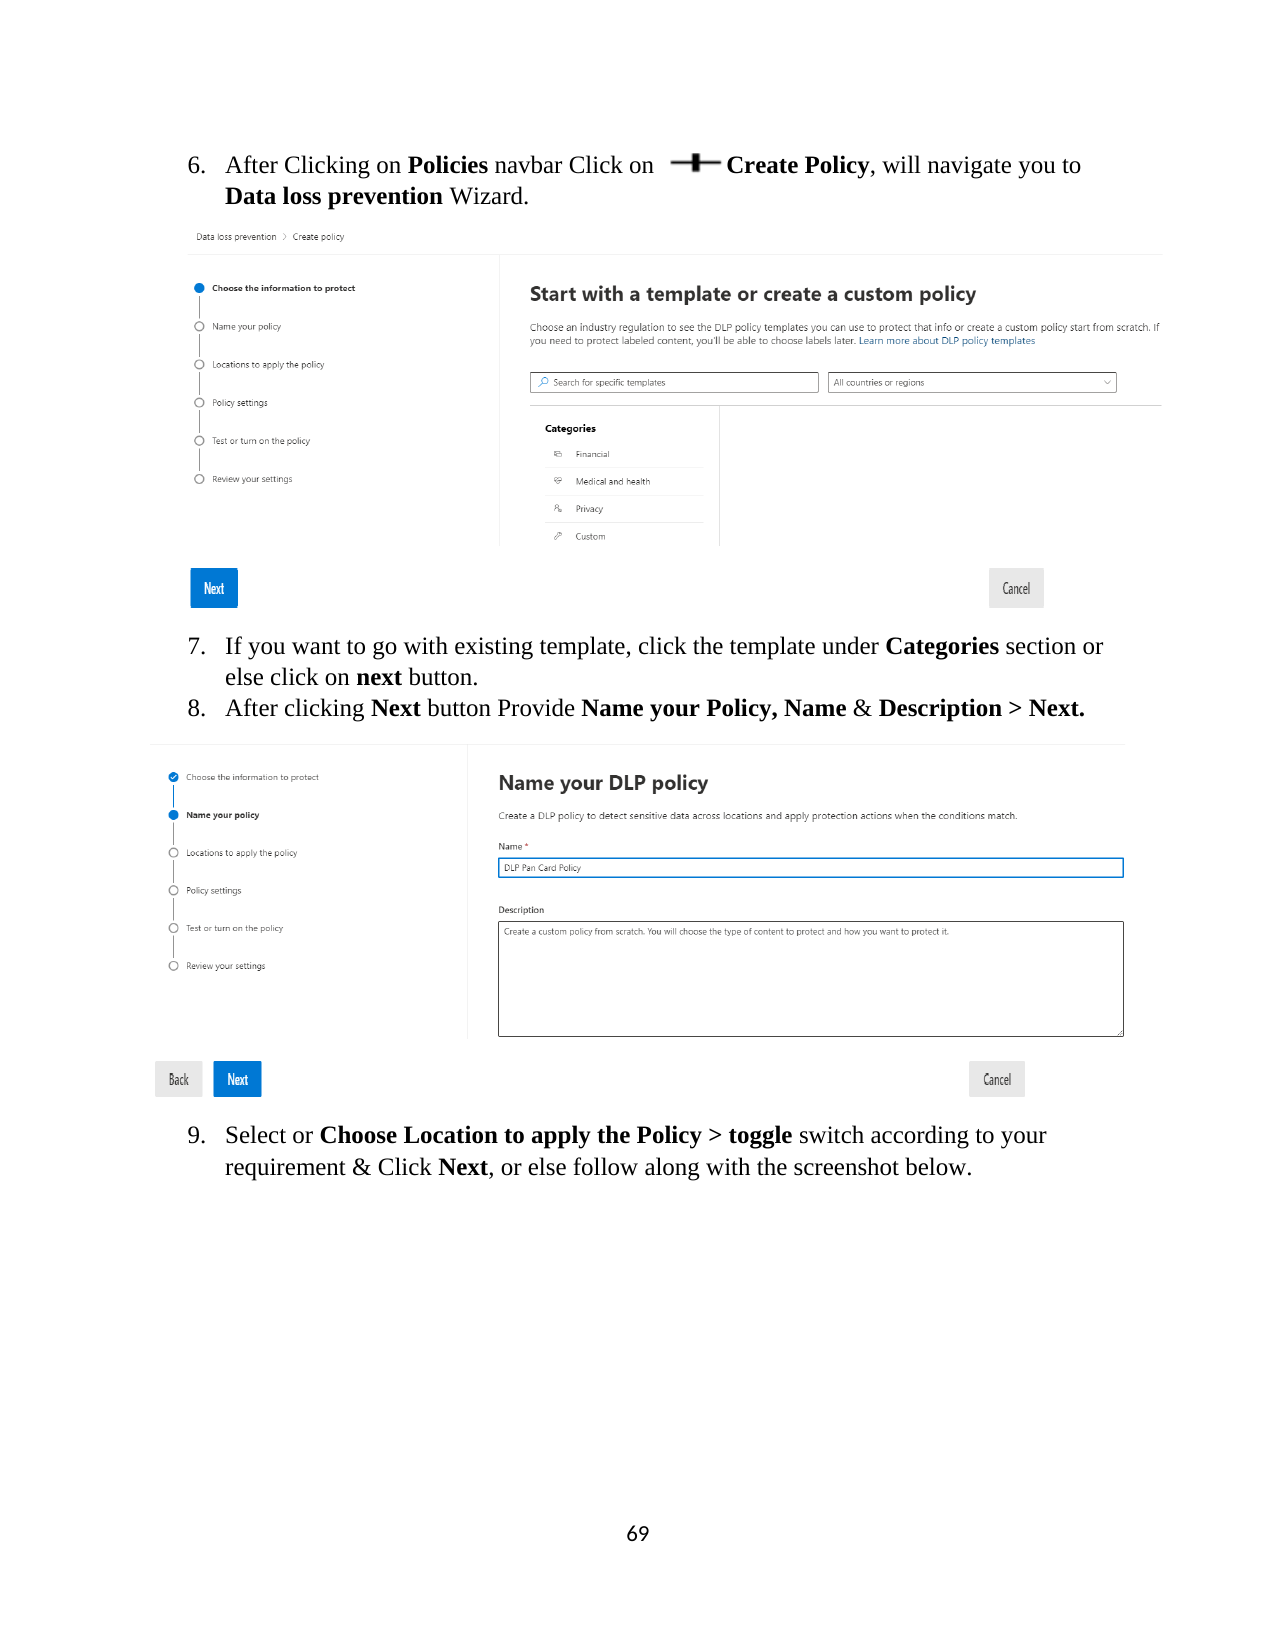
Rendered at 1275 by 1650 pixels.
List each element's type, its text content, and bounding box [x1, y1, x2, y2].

list Select or Choose Location to apply the Policy > toggle switch according to your requirement & Click Next, or else follow along with the screenshot below. [187, 1121, 1125, 1180]
picture [187, 564, 1045, 613]
picture [150, 1057, 1027, 1102]
list If you want to go with existing template, click the template under Categories section or else click on next button. [187, 631, 1125, 691]
picture [150, 741, 1125, 1039]
list After Clicking on Policies navbar Click on Create Policy, will navigate you to Data loss prevention Wizard. [187, 150, 1125, 210]
picture [187, 228, 1163, 546]
picture [666, 153, 726, 174]
list After clicking Next button Provide Name your Policy, Name & Description > Next. [187, 693, 1125, 722]
